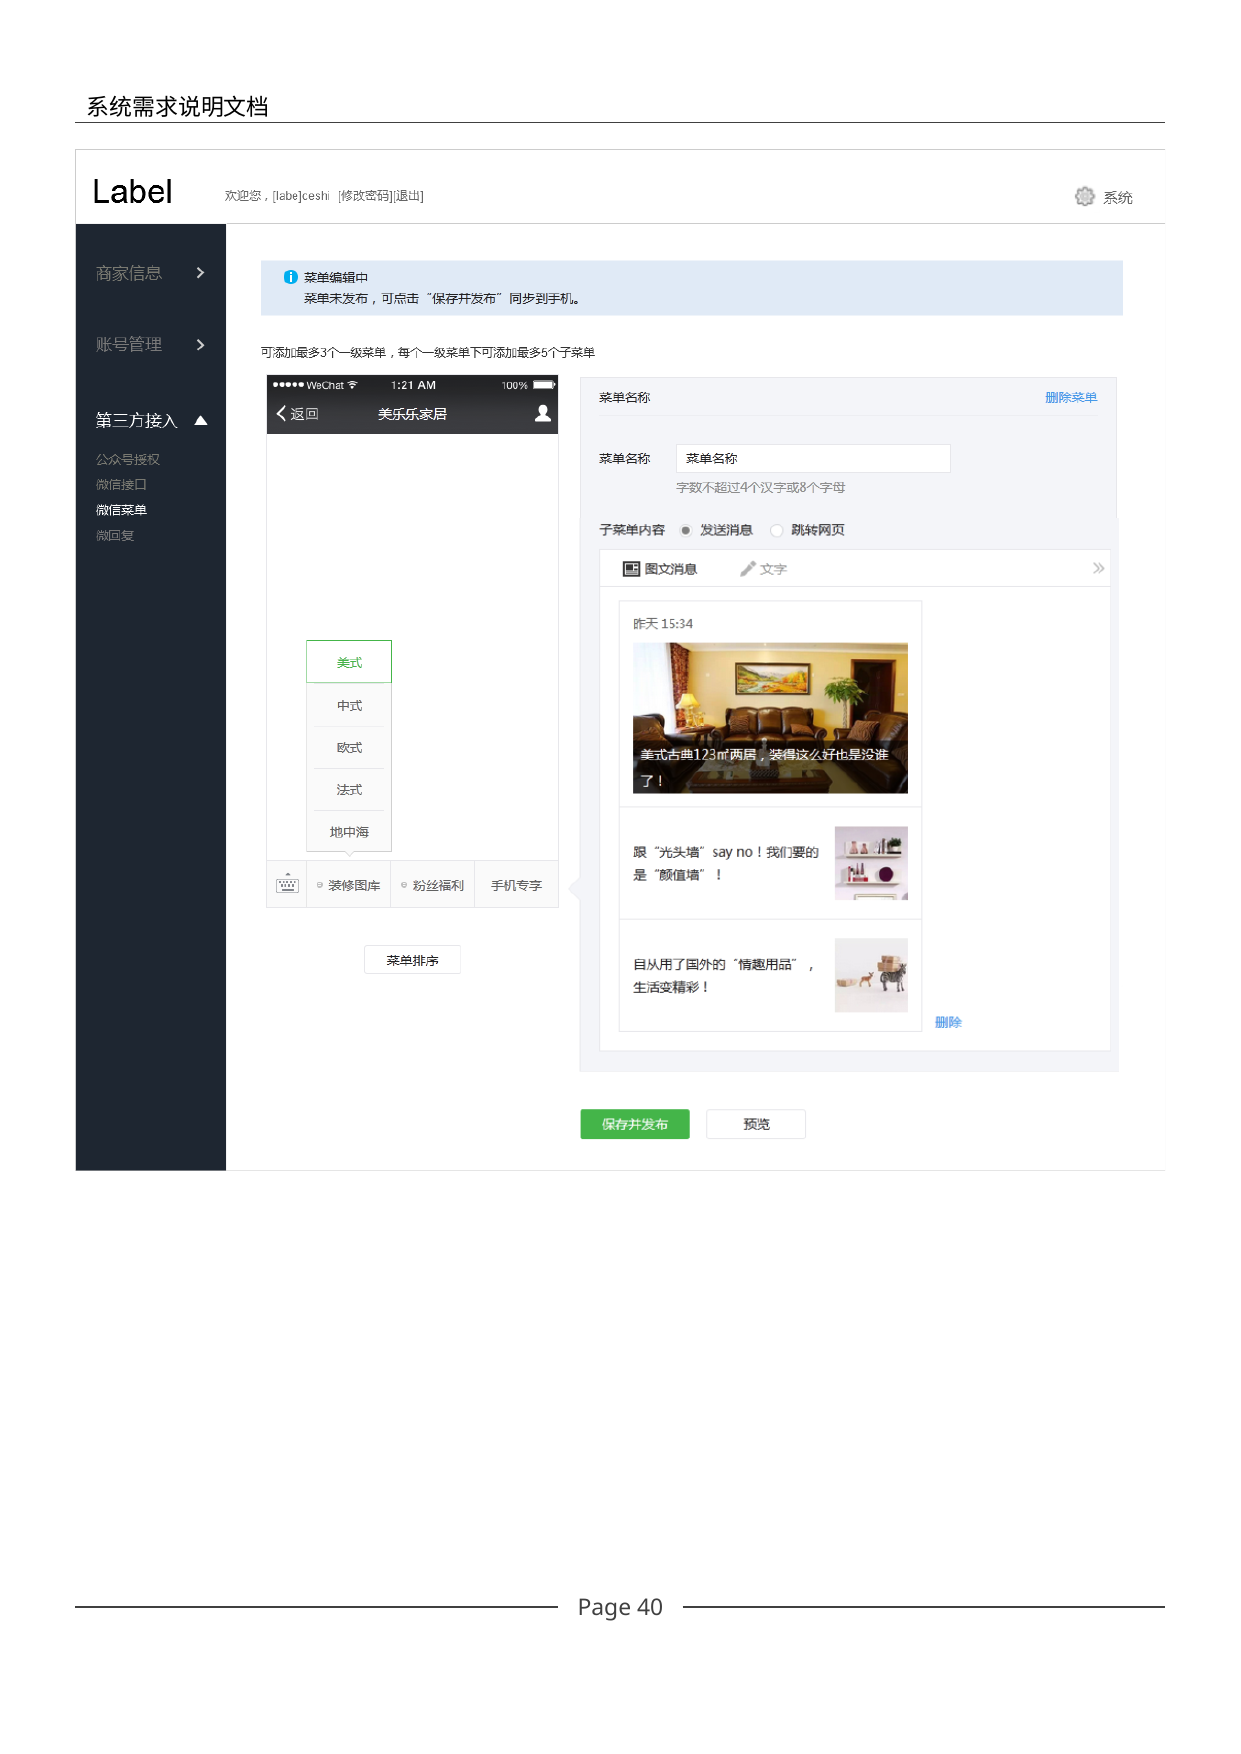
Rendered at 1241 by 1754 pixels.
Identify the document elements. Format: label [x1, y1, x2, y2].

picture [75, 149, 1166, 1171]
